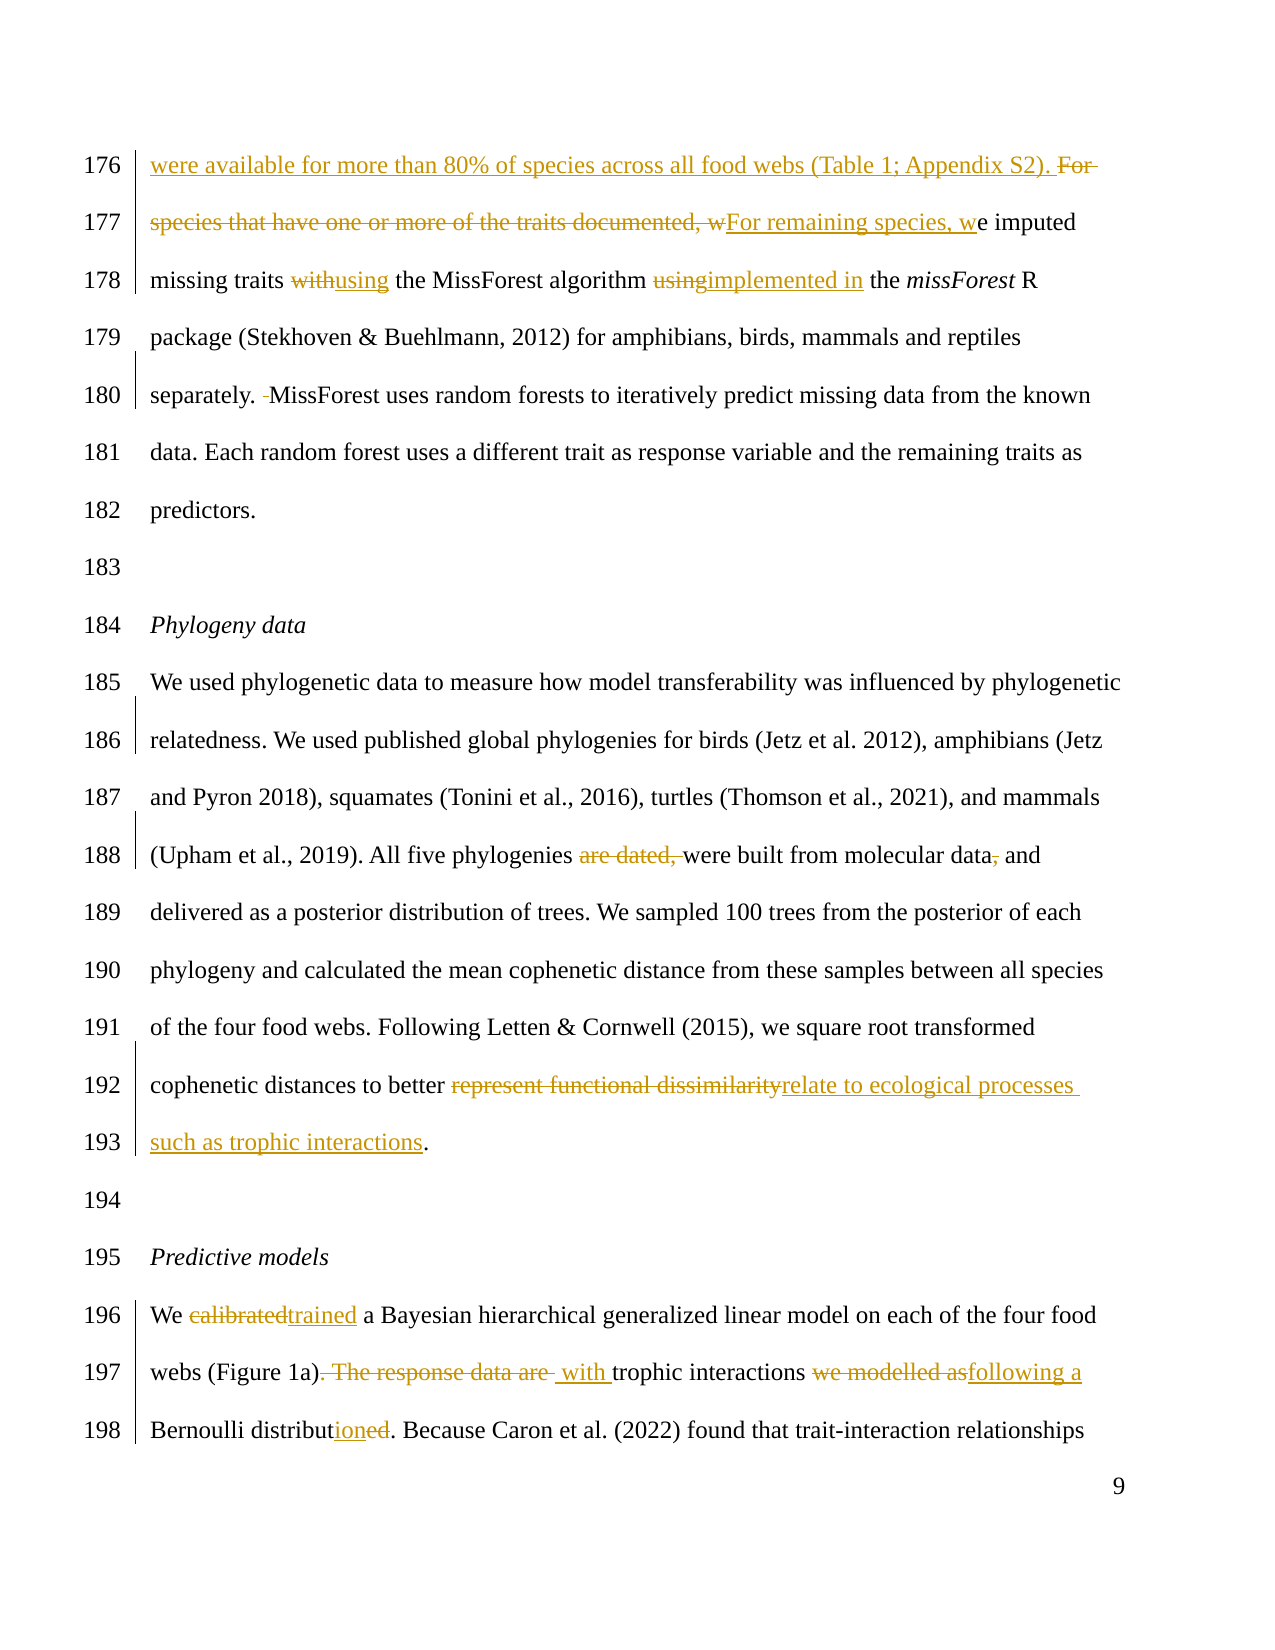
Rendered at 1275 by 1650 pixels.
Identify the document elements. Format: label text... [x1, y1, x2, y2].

text Phylogeny data [150, 610, 1125, 639]
text Predictive models [150, 1242, 1125, 1271]
text We used phylogenetic data to measure how model transferability was influenced by phylogenetic relatedness. We used published global phylogenies for birds (Jetz et al. 2012), amphibians (Jetz and Pyron 2018), squamates (Tonini et al., 2016), turtles (Thomson et al., 2021), and mammals (Upham et al., 2019). All five phylogenies were built from molecular data and delivered as a posterior distribution of trees. We sampled 100 trees from the posterior of each phylogeny and calculated the mean cophenetic distance from these samples between all species of the four food webs. Following Letten & Cornwell (2015), we square root transformed cophenetic distances to better . [150, 667, 1125, 1156]
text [150, 1300, 1125, 1444]
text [150, 150, 1125, 524]
